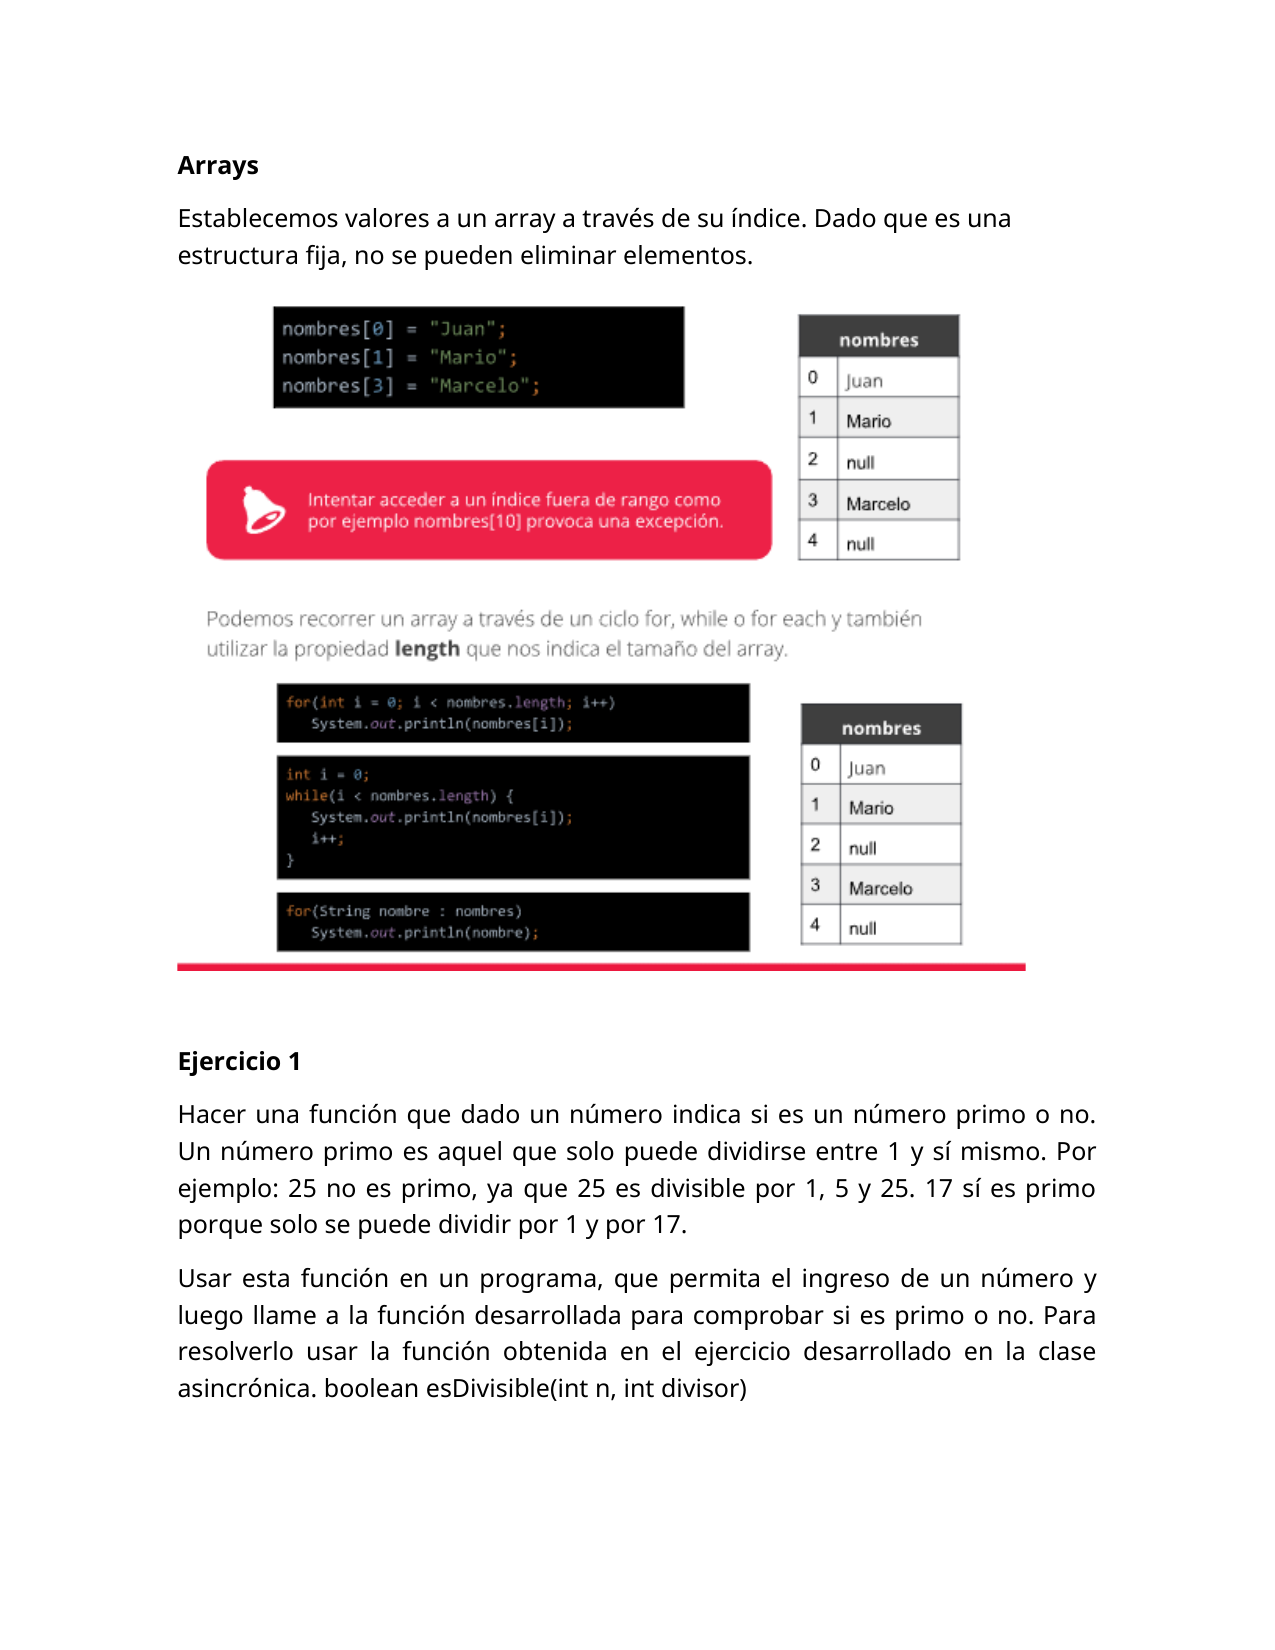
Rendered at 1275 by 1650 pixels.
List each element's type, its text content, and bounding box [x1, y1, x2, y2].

text Ejercicio 1 [177, 1043, 1098, 1077]
text Hacer una función que dado un número indica si es un número primo o no. Un número primo es aquel que solo puede dividirse entre 1 y sí mismo. Por ejemplo: 25 no es primo, ya que 25 es divisible por 1, 5 y 25. 17 sí es primo porque solo se puede dividir por 1 y por 17. [177, 1097, 1098, 1241]
text Arrays [177, 148, 1098, 182]
text Establecemos valores a un array a través de su índice. Dado que es una estructura fija, no se pueden eliminar elementos. [177, 201, 1098, 272]
picture [177, 585, 1026, 971]
text Usar esta función en un programa, que permita el ingreso de un número y luego llame a la función desarrollada para comprobar si es primo o no. Para resolverlo usar la función obtenida en el ejercicio desarrollado en la clase asincrónica. boolean esDivisible(int n, int divisor) [177, 1261, 1098, 1405]
picture [177, 291, 984, 567]
